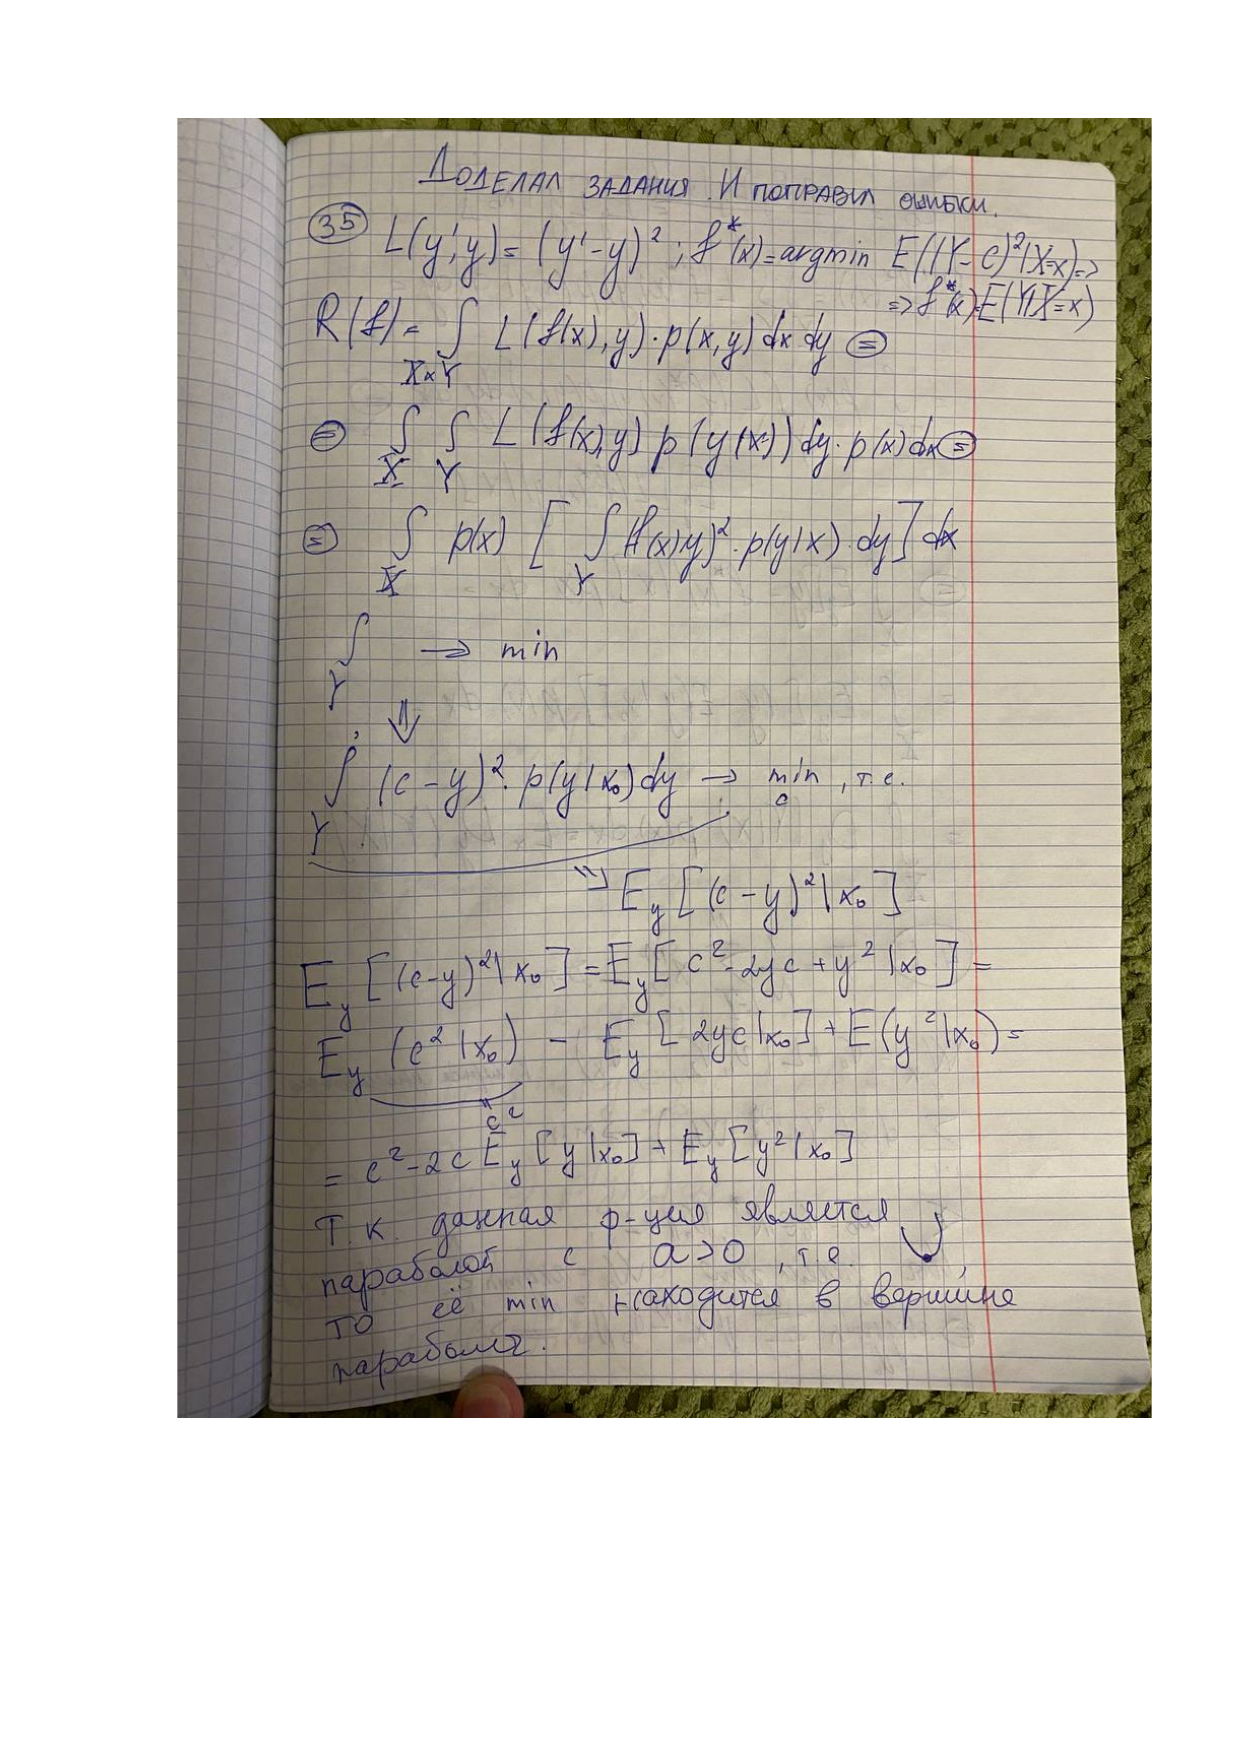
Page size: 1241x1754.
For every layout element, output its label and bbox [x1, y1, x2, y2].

picture [177, 118, 1152, 1418]
